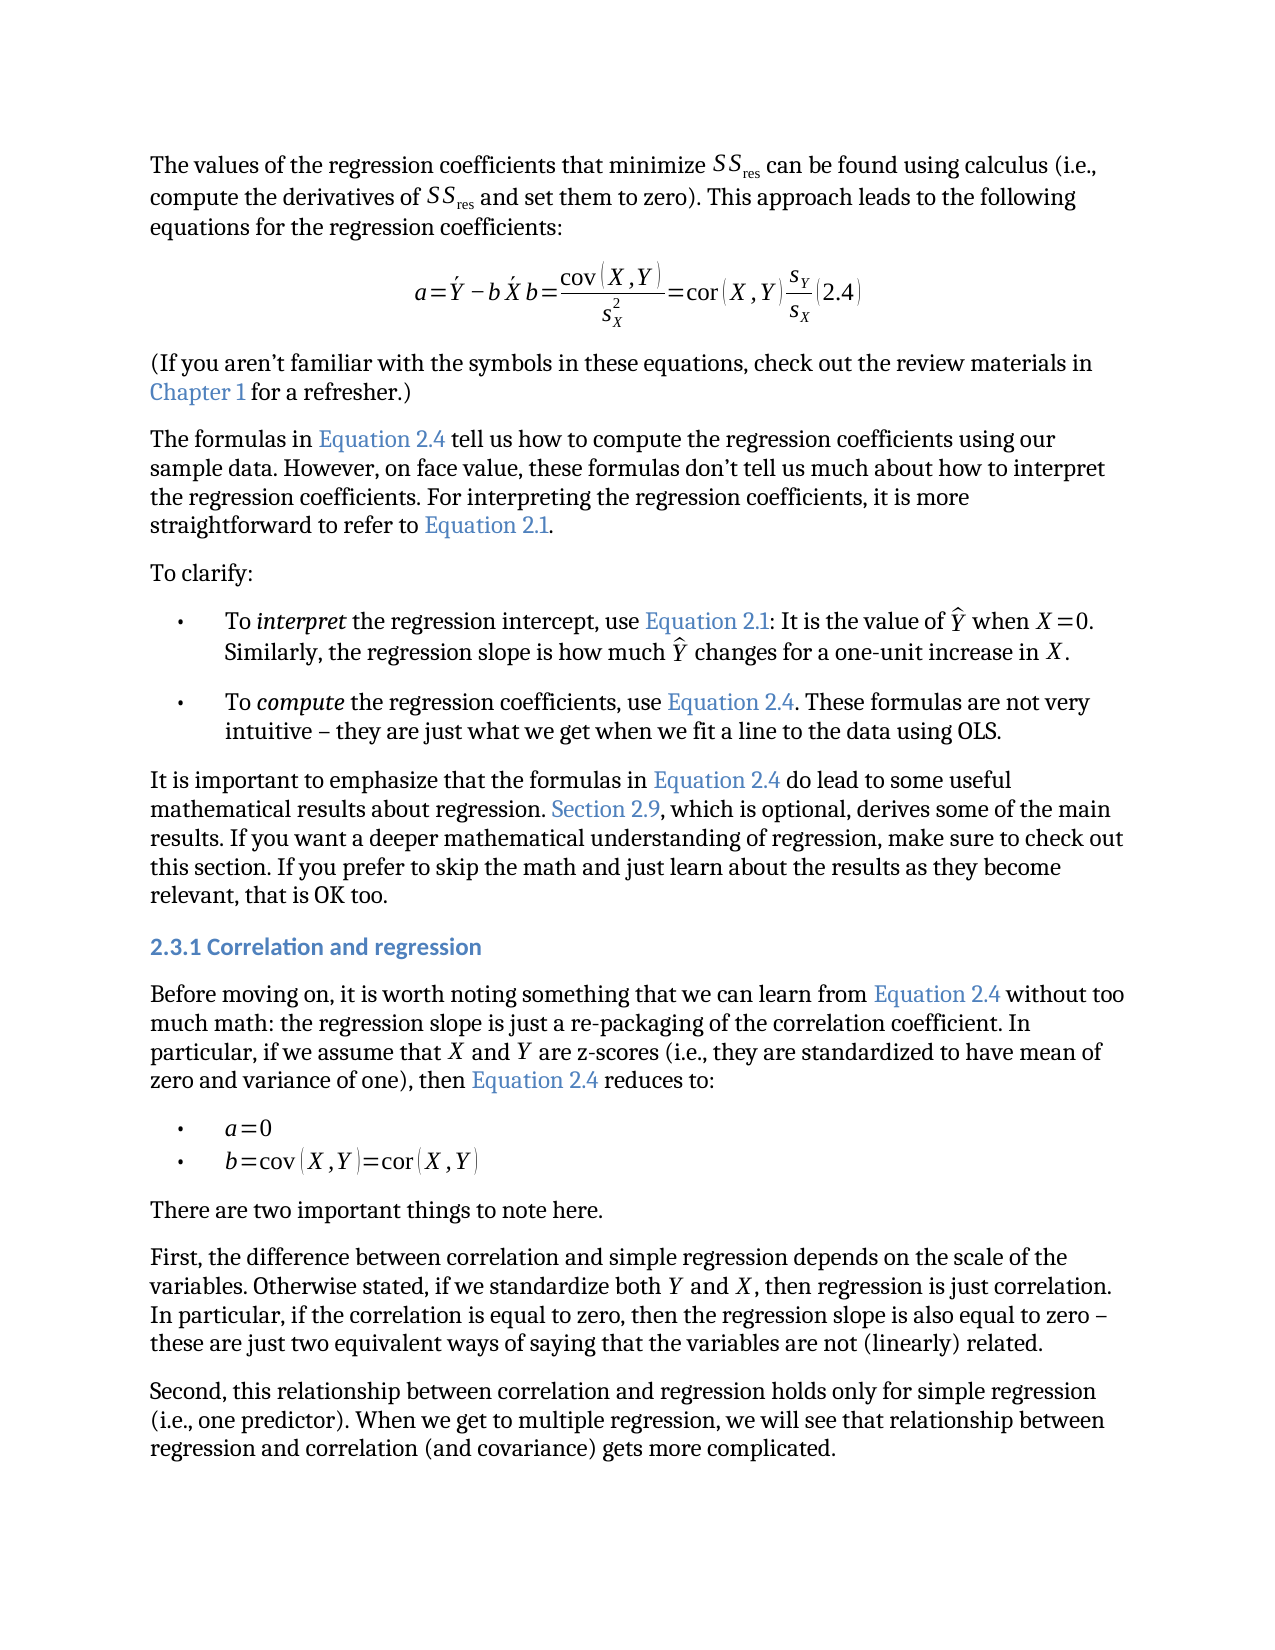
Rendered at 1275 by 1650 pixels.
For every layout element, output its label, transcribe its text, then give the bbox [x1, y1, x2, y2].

text Second, this relationship between correlation and regression holds only for simple regression (i.e., one predictor). When we get to multiple regression, we will see that relationship between regression and correlation (and covariance) gets more complicated. [150, 1377, 1125, 1463]
text First, the difference between correlation and simple regression depends on the scale of the variables. Otherwise stated, if we standardize both and , then regression is just correlation. In particular, if the correlation is equal to zero, then the regression slope is also equal to zero – these are just two equivalent ways of saying that the variables are not (linearly) related. [150, 1243, 1125, 1358]
text To clarify: [150, 559, 1125, 588]
text It is important to emphasize that the formulas in Equation 2.4 do lead to some useful mathematical results about regression. Section 2.9, which is optional, derives some of the main results. If you want a deeper mathematical understanding of regression, make sure to check out this section. If you prefer to skip the math and just learn about the results as they become relevant, that is OK too. [150, 766, 1125, 910]
subtitle 2.3.1 Correlation and regression [150, 931, 1125, 961]
text (If you aren’t familiar with the symbols in these equations, check out the review materials in Chapter 1 for a refresher.) [150, 349, 1125, 406]
text The formulas in Equation 2.4 tell us how to compute the regression coefficients using our sample data. However, on face value, these formulas don’t tell us much about how to interpret the regression coefficients. For interpreting the regression coefficients, it is more straightforward to refer to Equation 2.1. [150, 425, 1125, 540]
text Before moving on, it is worth noting something that we can learn from Equation 2.4 without too much math: the regression slope is just a re-packaging of the correlation coefficient. In particular, if we assume that and are z-scores (i.e., they are standardized to have mean of zero and variance of one), then Equation 2.4 reduces to: [150, 980, 1125, 1095]
text The values of the regression coefficients that minimize can be found using calculus (i.e., compute the derivatives of and set them to zero). This approach leads to the following equations for the regression coefficients: [150, 150, 1125, 241]
list To compute the regression coefficients, use Equation 2.4. These formulas are not very intuitive – they are just what we get when we fit a line to the data using OLS. [175, 688, 1125, 745]
list To interpret the regression intercept, use Equation 2.1: It is the value of when . Similarly, the regression slope is how much changes for a one-unit increase in . [175, 606, 1125, 667]
text There are two important things to note here. [150, 1196, 1125, 1224]
